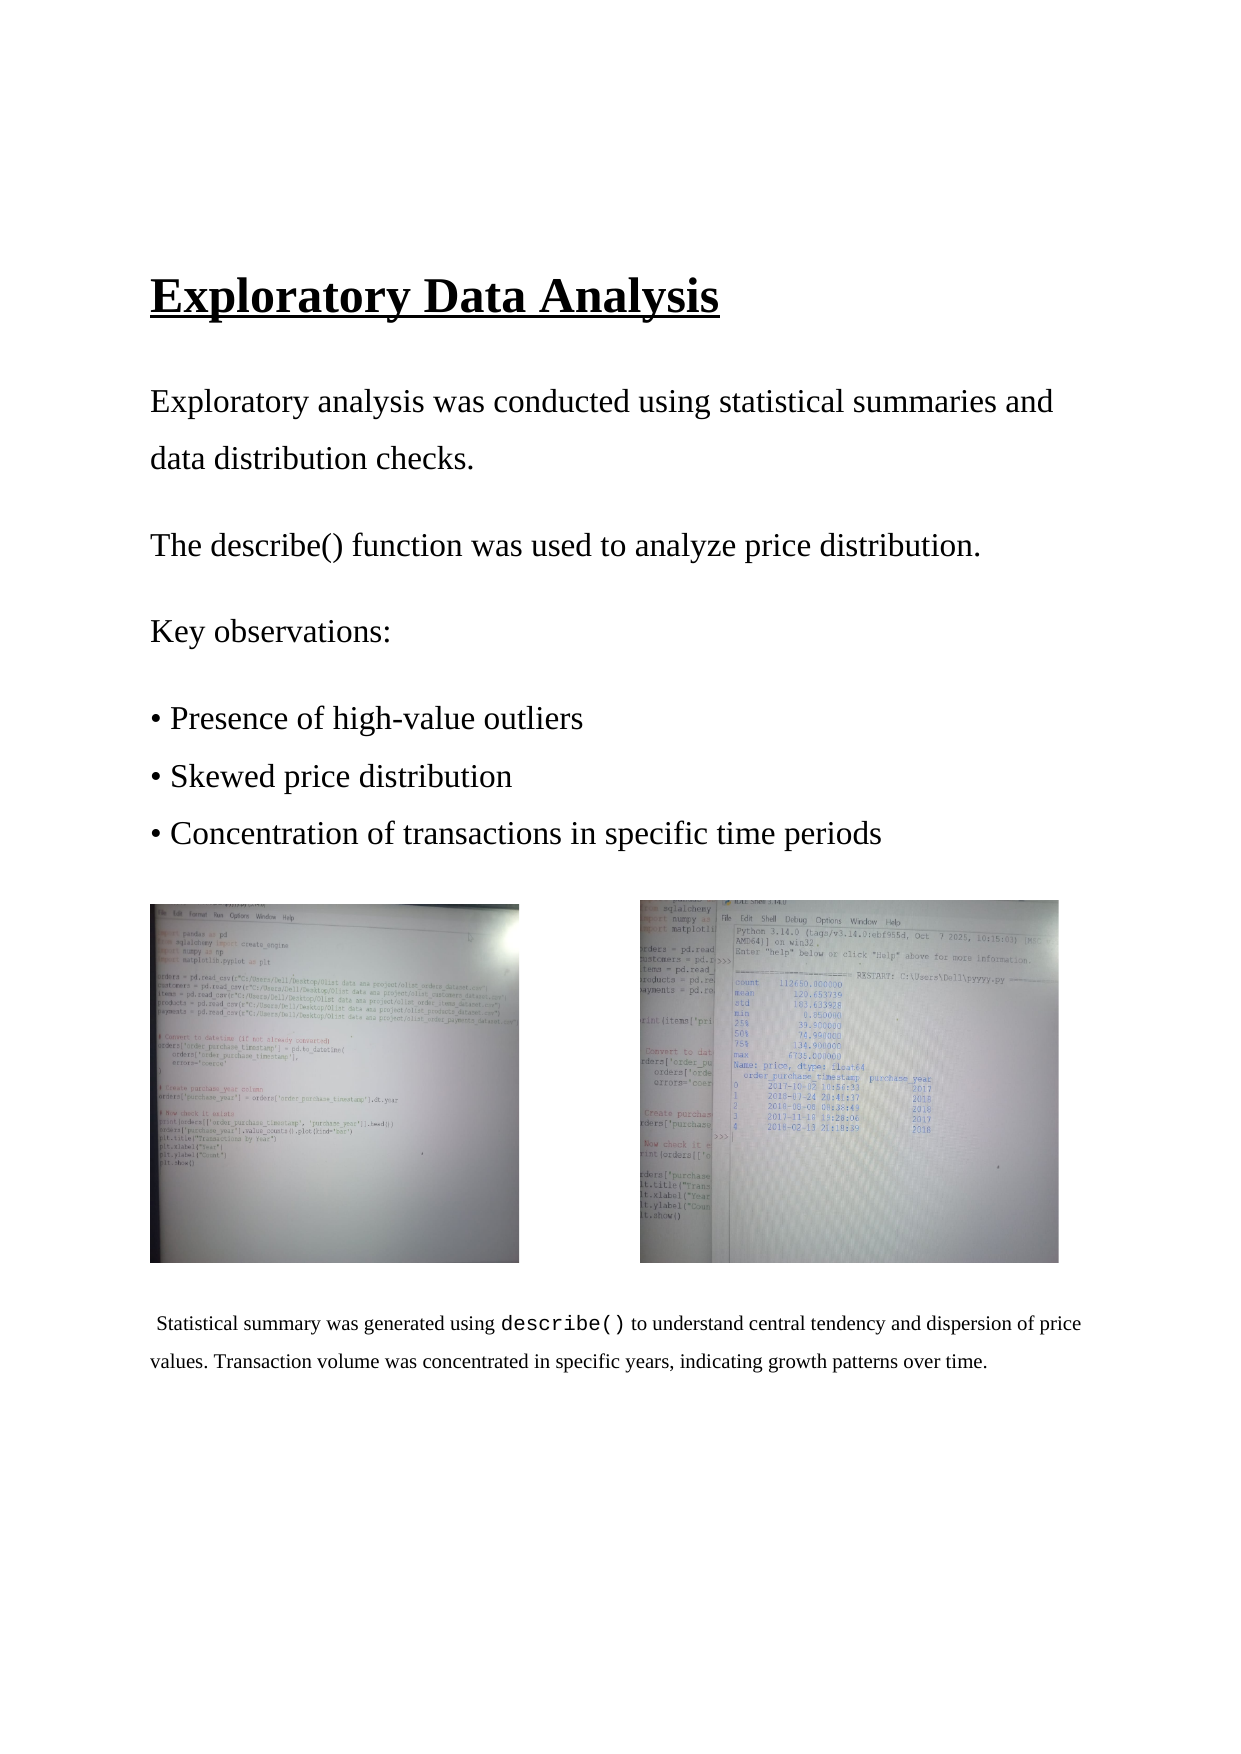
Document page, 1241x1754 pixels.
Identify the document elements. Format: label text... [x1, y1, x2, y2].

text Statistical summary was generated using describe() to understand central tendency and dispersion of price values. Transaction volume was concentrated in specific years, indicating growth patterns over time. [150, 1311, 1090, 1373]
picture [640, 900, 1059, 1263]
text Exploratory analysis was conducted using statistical summaries and data distribution checks. [150, 381, 1090, 477]
text The describe() function was used to analyze price distribution. [150, 525, 1090, 563]
text Key observations: [150, 612, 1090, 650]
picture [150, 904, 520, 1263]
text • Presence of high-value outliers • Skewed price distribution • Concentration of transactions in specific time periods [150, 698, 1090, 852]
text Exploratory Data Analysis [150, 265, 1090, 323]
